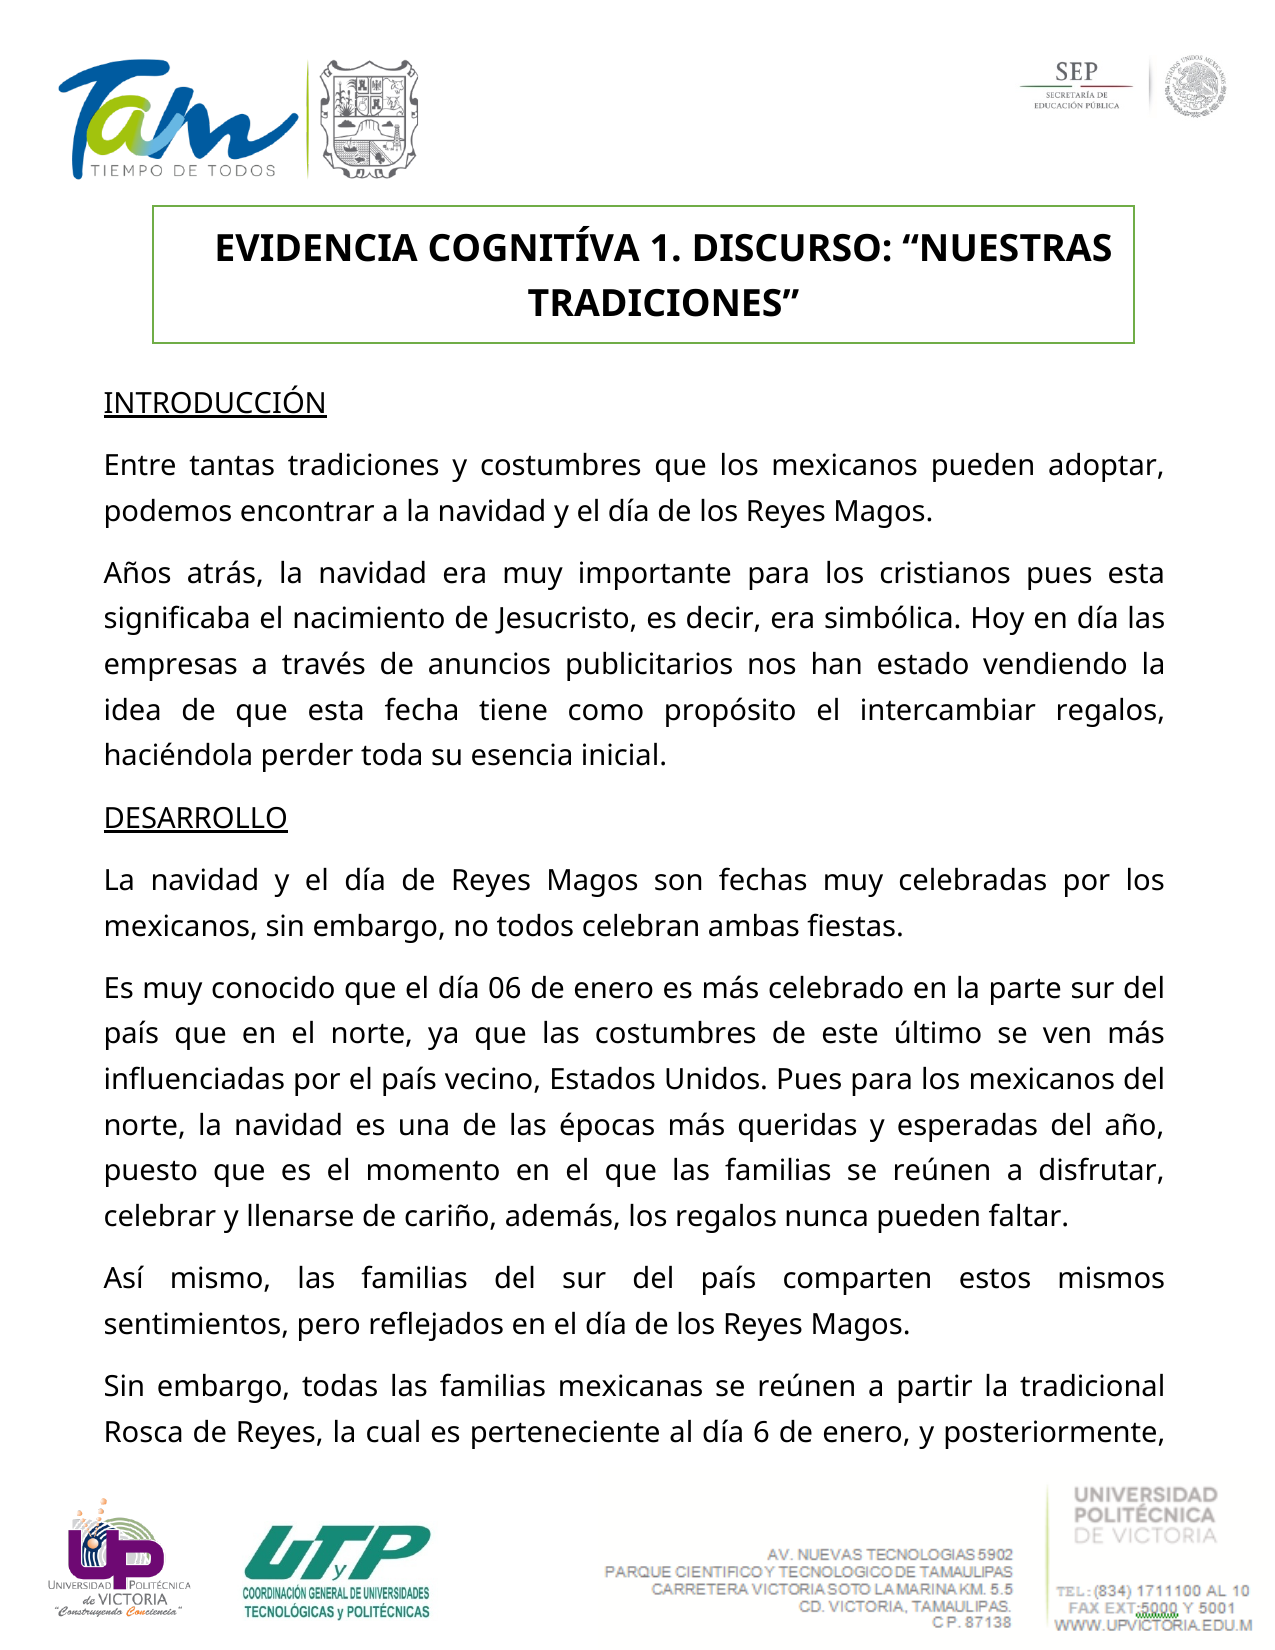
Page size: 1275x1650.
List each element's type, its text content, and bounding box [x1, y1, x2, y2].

text Es muy conocido que el día 06 de enero es más celebrado en la parte sur del país que en el norte, ya que las costumbres de este último se ven más influenciadas por el país vecino, Estados Unidos. Pues para los mexicanos del norte, la navidad es una de las épocas más queridas y esperadas del año, puesto que es el momento en el que las familias se reúnen a disfrutar, celebrar y llenarse de cariño, además, los regalos nunca pueden faltar. [103, 967, 1167, 1235]
picture [58, 53, 419, 184]
picture [47, 1498, 191, 1617]
text INTRODUCCIÓN [103, 382, 1167, 422]
text DESARROLLO [103, 797, 1167, 837]
picture [597, 1467, 1271, 1650]
picture [1004, 6, 1241, 167]
text La navidad y el día de Reyes Magos son fechas muy celebradas por los mexicanos, sin embargo, no todos celebran ambas fiestas. [103, 859, 1167, 944]
text Entre tantas tradiciones y costumbres que los mexicanos pueden adoptar, podemos encontrar a la navidad y el día de los Reyes Magos. [103, 444, 1167, 529]
text Años atrás, la navidad era muy importante para los cristianos pues esta significaba el nacimiento de Jesucristo, es decir, era simbólica. Hoy en día las empresas a través de anuncios publicitarios nos han estado vendiendo la idea de que esta fecha tiene como propósito el intercambiar regalos, haciéndola perder toda su esencia inicial. [103, 552, 1167, 774]
text Así mismo, las familias del sur del país comparten estos mismos sentimientos, pero reflejados en el día de los Reyes Magos. [103, 1258, 1167, 1343]
picture [231, 1521, 442, 1621]
